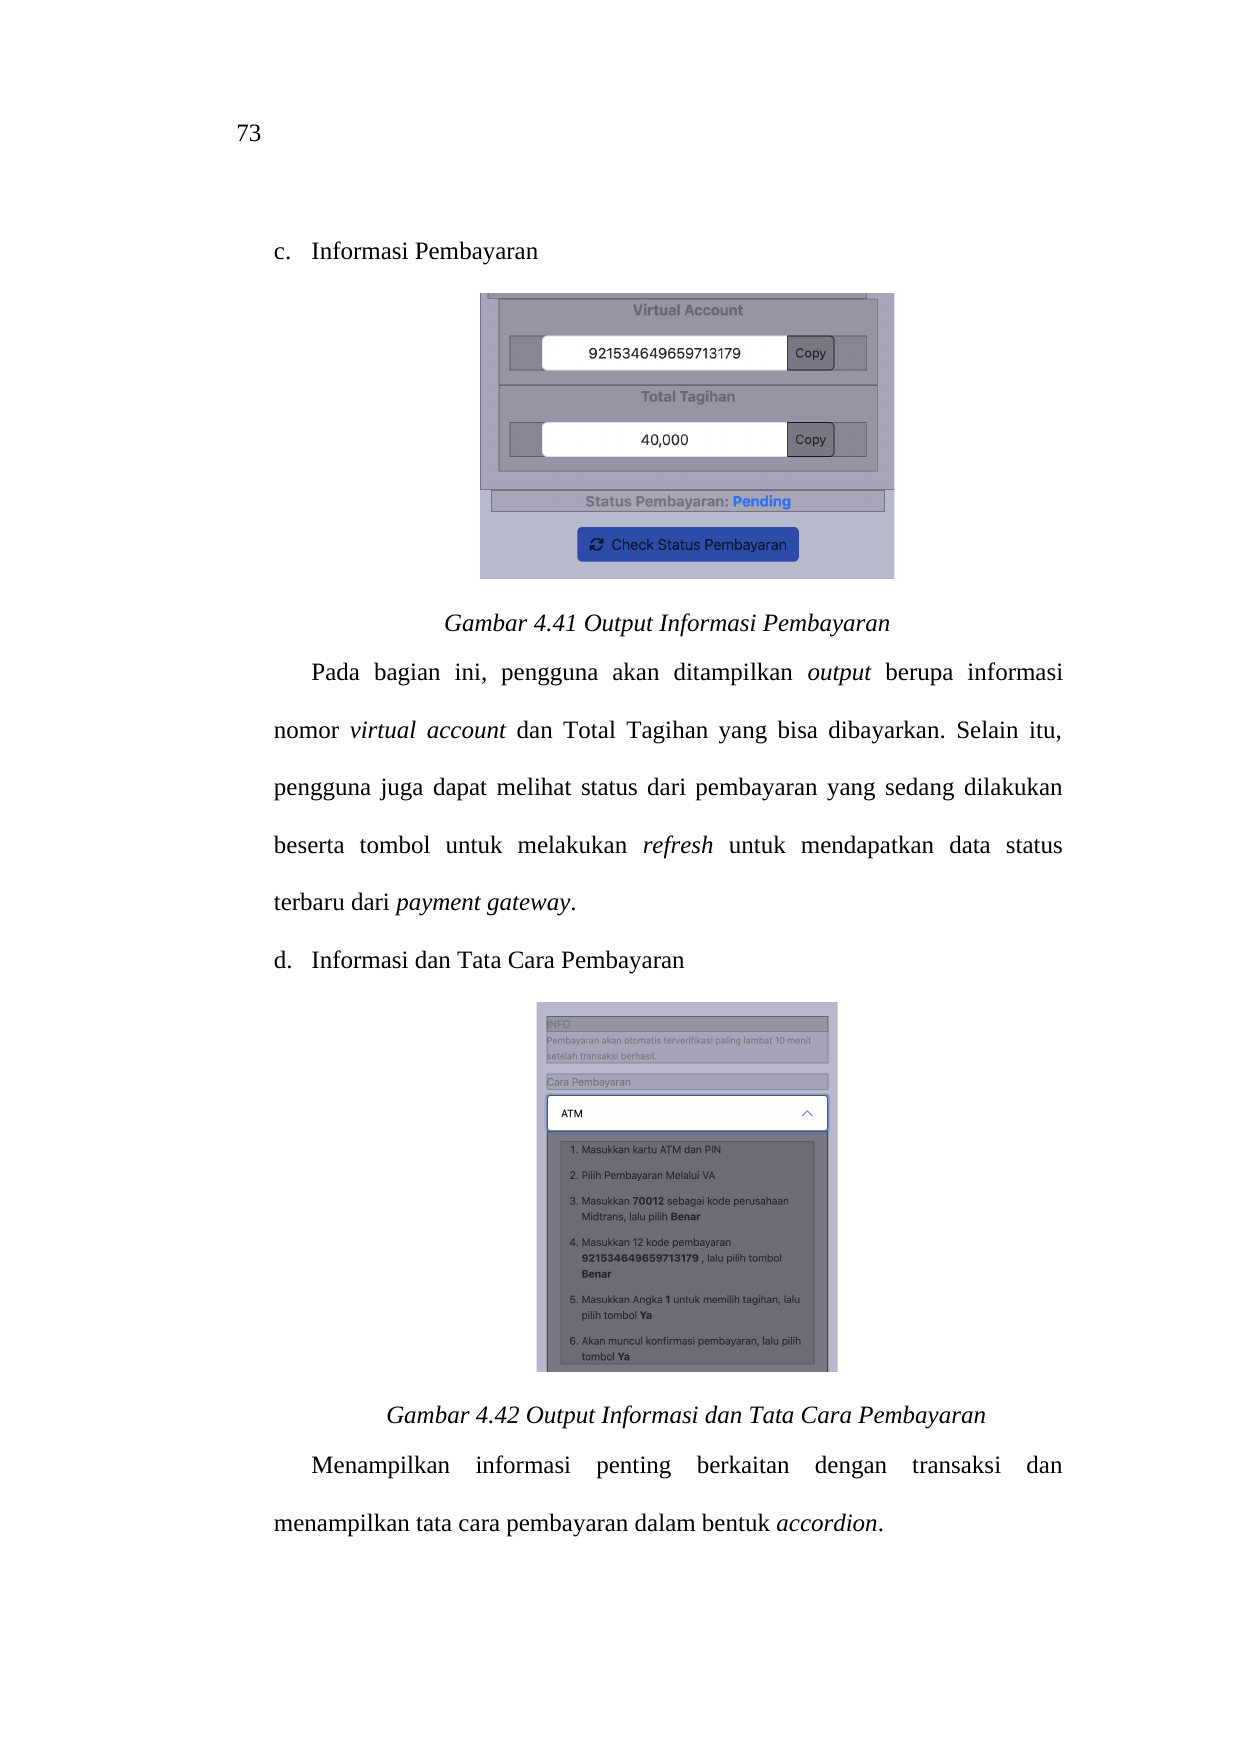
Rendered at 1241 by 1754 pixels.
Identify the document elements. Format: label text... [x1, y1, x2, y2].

text Pada bagian ini, pengguna akan ditampilkan output berupa informasi nomor virtual account dan Total Tagihan yang bisa dibayarkan. Selain itu, pengguna juga dapat melihat status dari pembayaran yang sedang dilakukan beserta tombol untuk melakukan refresh untuk mendapatkan data status terbaru dari payment gateway. [274, 657, 1063, 916]
list Informasi dan Tata Cara Pembayaran [274, 945, 1063, 974]
text Menampilkan informasi penting berkaitan dengan transaksi dan menampilkan tata cara pembayaran dalam bentuk accordion. [274, 1450, 1063, 1536]
picture [480, 293, 895, 579]
picture [536, 1002, 838, 1372]
list Informasi Pembayaran [274, 236, 1063, 265]
